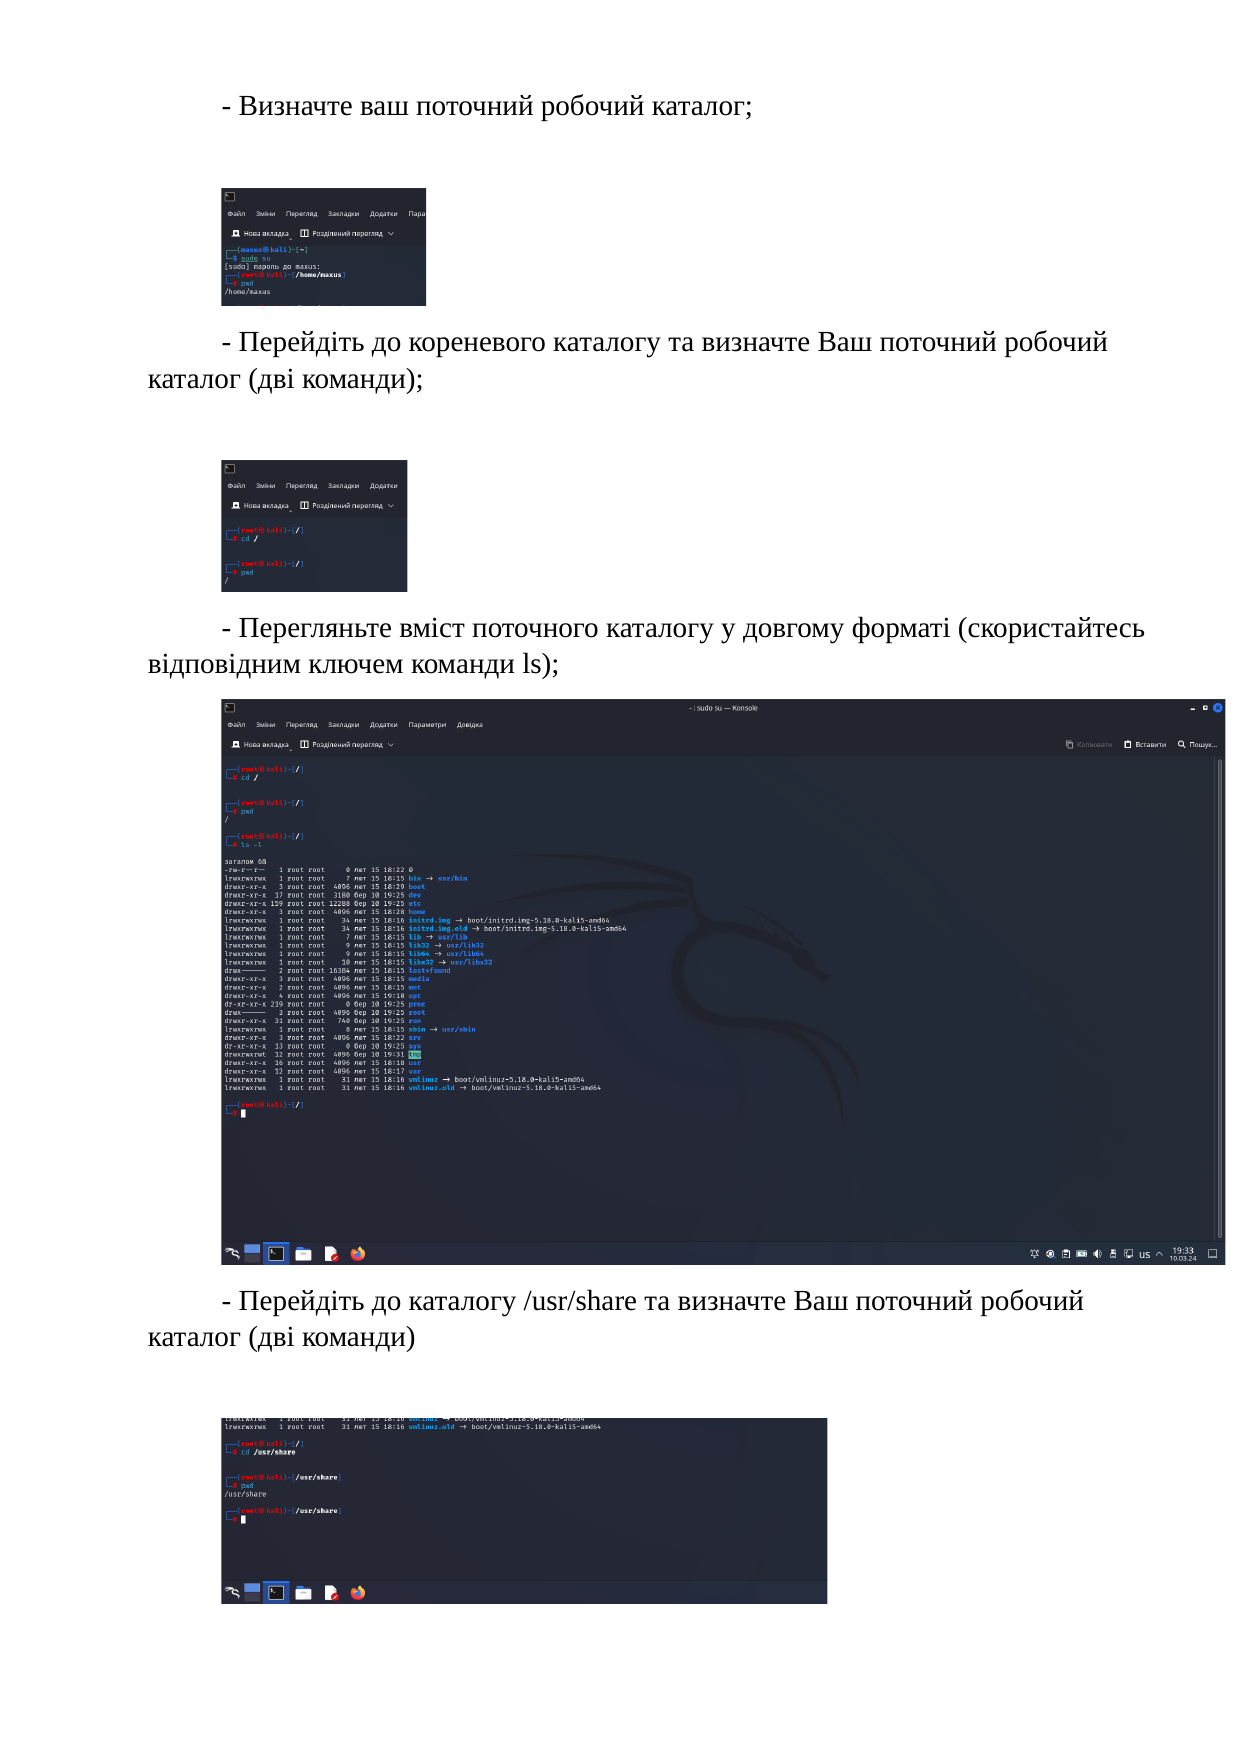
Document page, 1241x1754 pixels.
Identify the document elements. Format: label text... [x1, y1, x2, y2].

text - Перейдіть до каталогу /usr/share та визначте Ваш поточний робочий каталог (дві команди) [148, 1283, 1152, 1353]
picture [221, 188, 427, 306]
picture [221, 1418, 828, 1604]
text - Перегляньте вміст поточного каталогу у довгому форматі (скористайтесь відповідним ключем команди ls); [148, 611, 1152, 680]
text - Визначте ваш поточний робочий каталог; [148, 88, 1152, 122]
picture [221, 699, 1226, 1265]
picture [221, 460, 408, 592]
text - Перейдіть до кореневого каталогу та визначте Ваш поточний робочий каталог (дві команди); [148, 324, 1152, 394]
